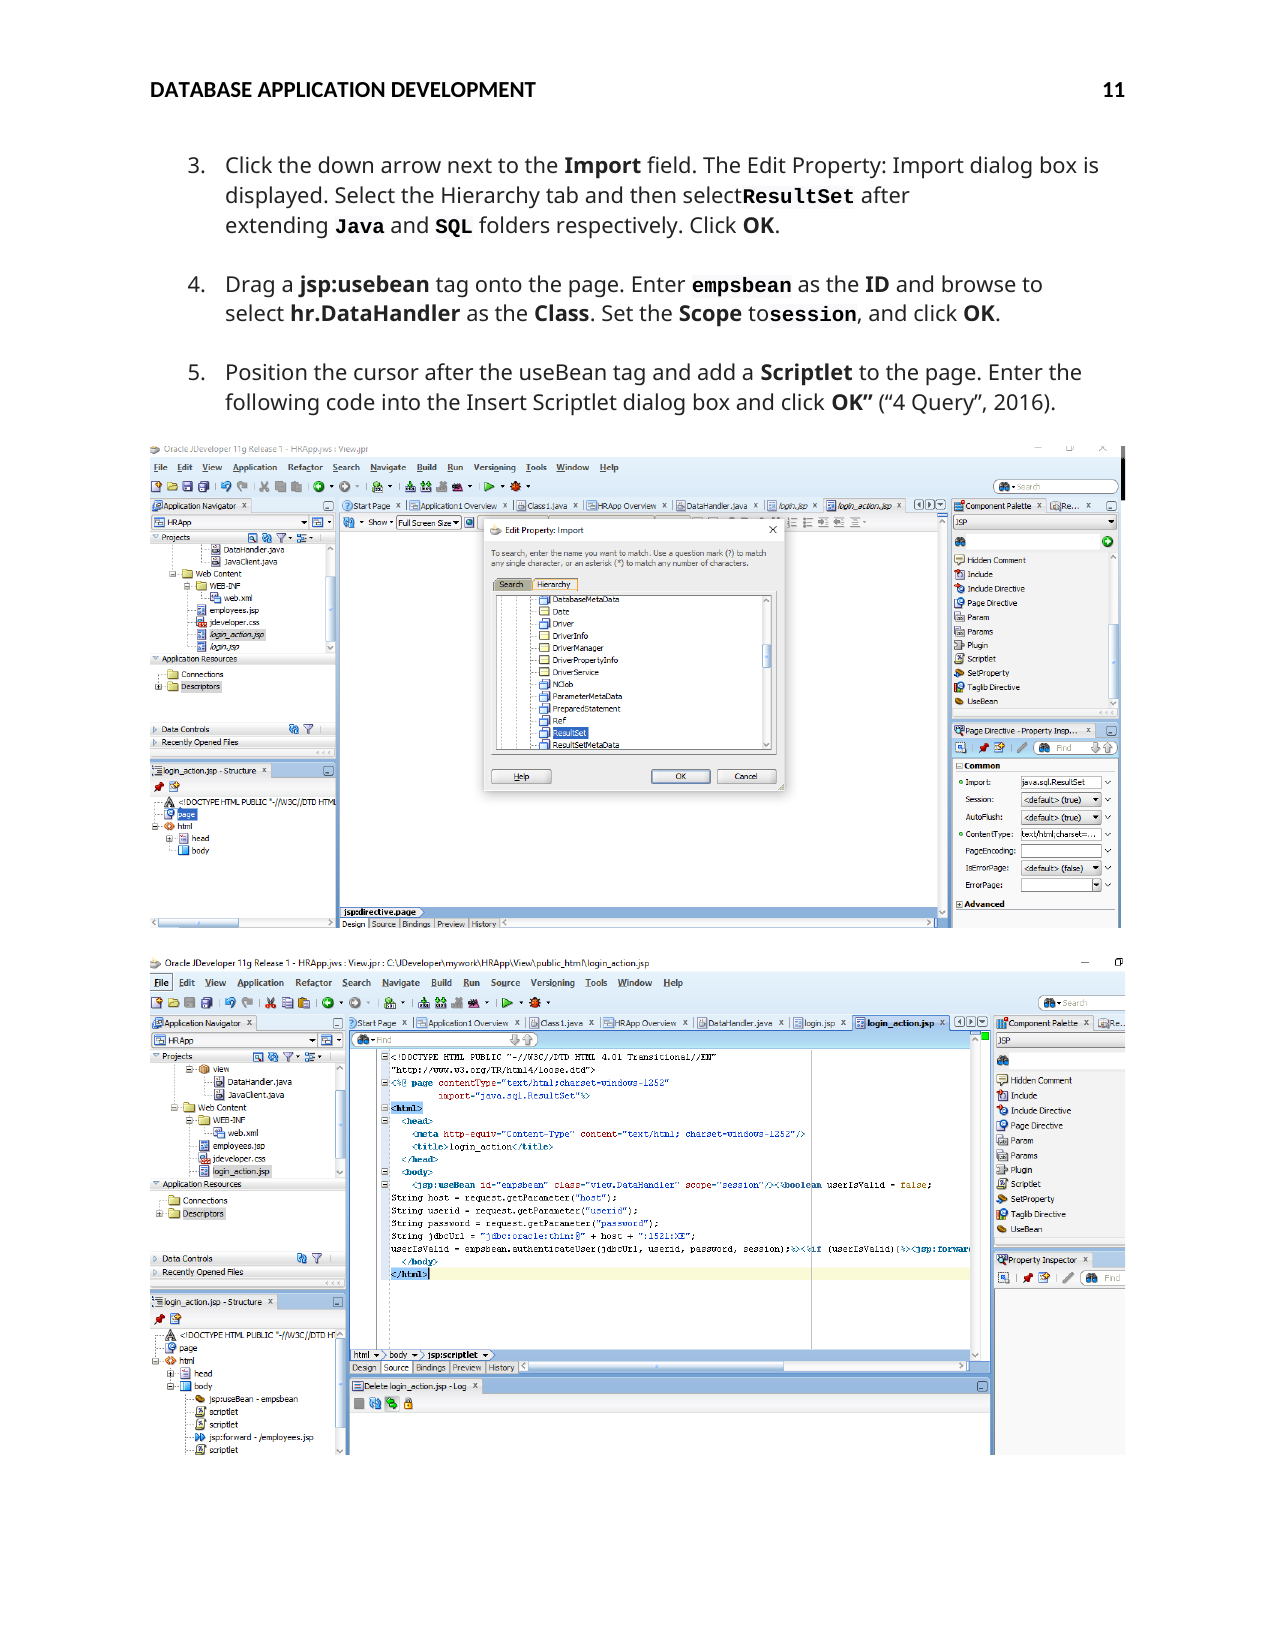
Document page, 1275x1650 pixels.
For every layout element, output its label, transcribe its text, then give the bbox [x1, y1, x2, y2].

picture [150, 446, 1125, 928]
list Click the down arrow next to the Import field. The Edit Property: Import dialog box is displayed. Select the Hierarchy tab and then selectResultSet after extending Java and SQL folders respectively. Click OK. [187, 150, 1125, 239]
picture [150, 957, 1125, 1455]
list Position the cursor after the useBean tag and add a Scriptlet to the page. Enter the following code into the Insert Scriptlet dialog box and click OK” (“4 Query”, 2016). [187, 357, 1125, 417]
list Drag a jsp:usebean tag onto the page. Enter empsbean as the ID and browse to select hr.DataHandler as the Class. Set the Scope tosession, and click OK. [187, 268, 1125, 328]
